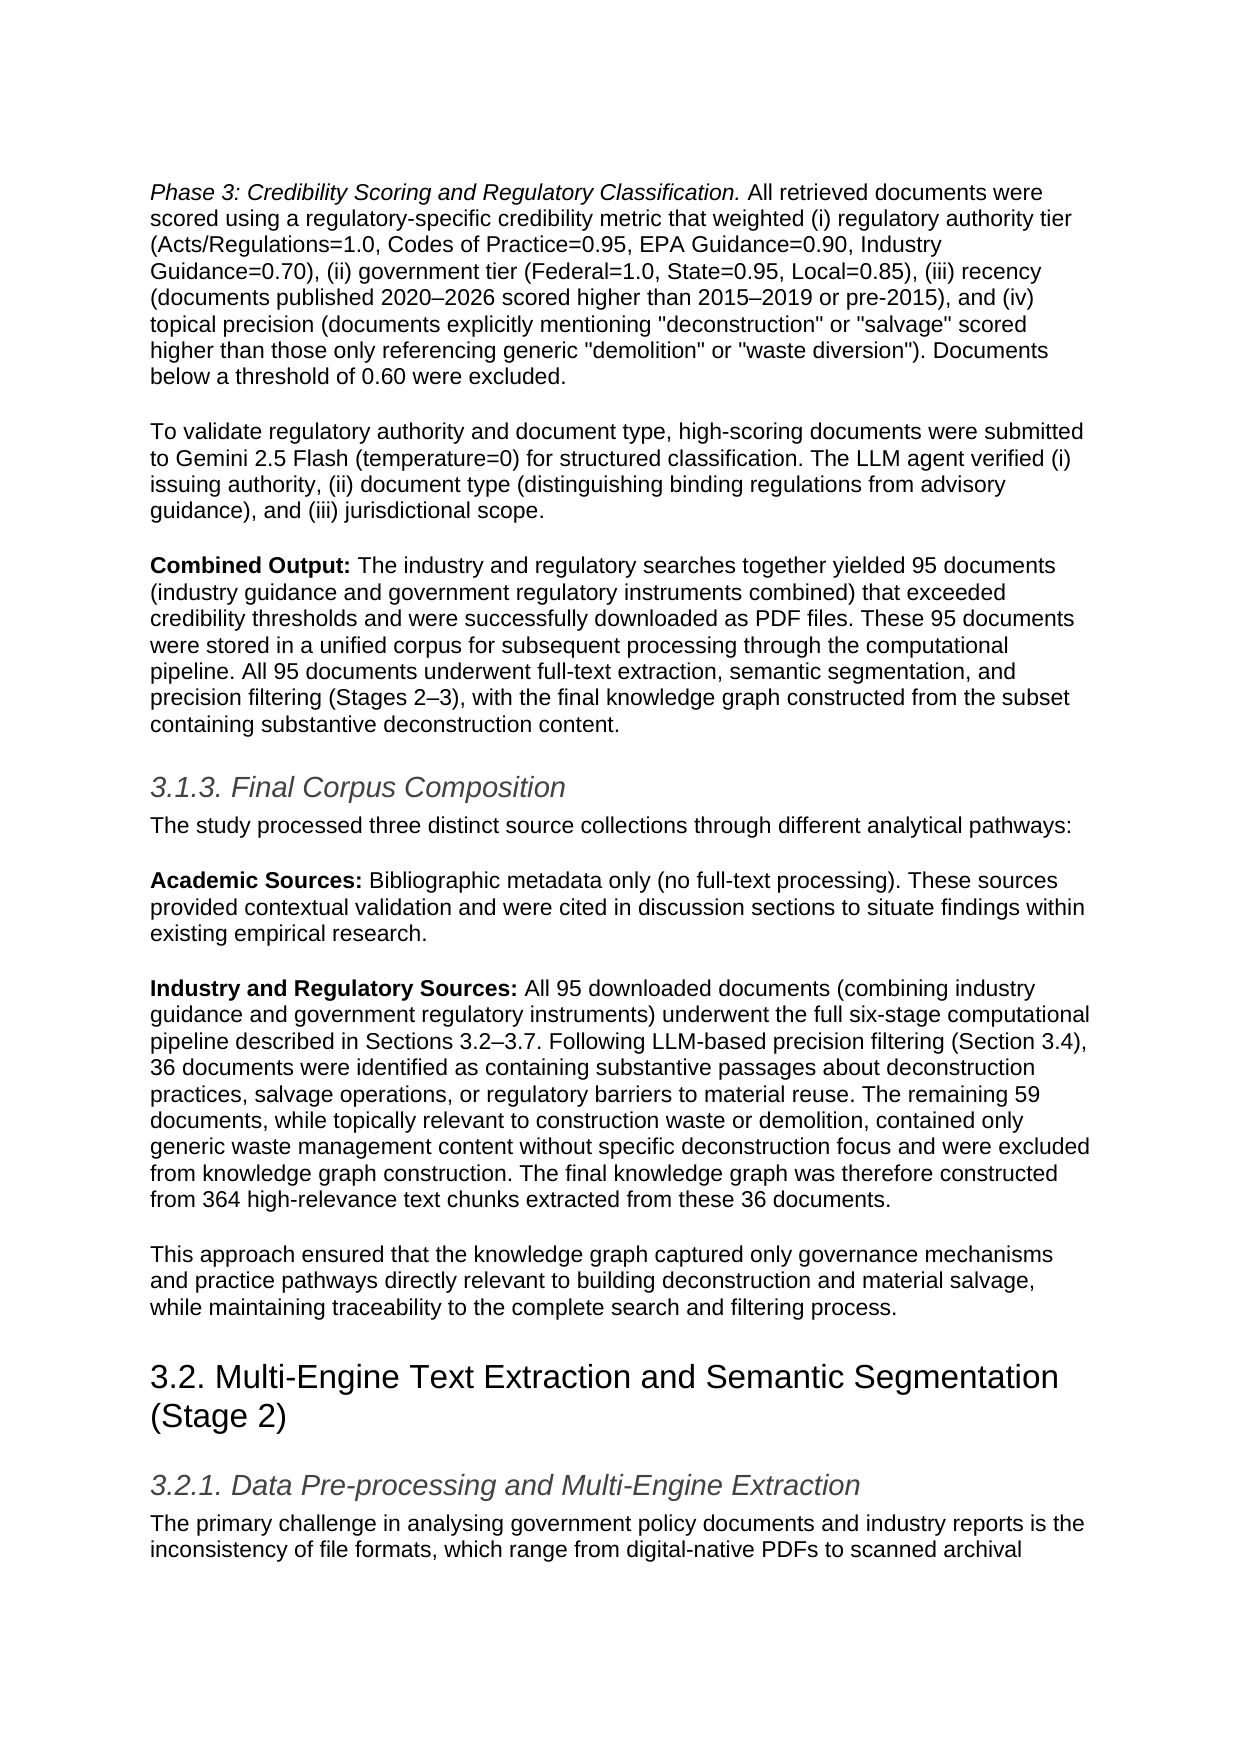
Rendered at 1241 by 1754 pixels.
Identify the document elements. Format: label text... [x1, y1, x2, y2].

text To validate regulatory authority and document type, high-scoring documents were submitted to Gemini 2.5 Flash (temperature=0) for structured classification. The LLM agent verified (i) issuing authority, (ii) document type (distinguishing binding regulations from advisory guidance), and (iii) jurisdictional scope. [150, 418, 1090, 524]
subtitle 3.2. Multi-Engine Text Extraction and Semantic Segmentation (Stage 2) [150, 1358, 1090, 1434]
text Industry and Regulatory Sources: All 95 downloaded documents (combining industry guidance and government regulatory instruments) underwent the full six-stage computational pipeline described in Sections 3.2–3.7. Following LLM-based precision filtering (Section 3.4), 36 documents were identified as containing substantive passages about deconstruction practices, salvage operations, or regulatory barriers to material reuse. The remaining 59 documents, while topically relevant to construction waste or demolition, contained only generic waste management content without specific deconstruction focus and were excluded from knowledge graph construction. The final knowledge graph was therefore constructed from 364 high-relevance text chunks extracted from these 36 documents. [150, 975, 1090, 1212]
text This approach ensured that the knowledge graph captured only governance mechanisms and practice pathways directly relevant to building deconstruction and material salvage, while maintaining traceability to the complete search and filtering process. [150, 1241, 1090, 1320]
text Combined Output: The industry and regulatory searches together yielded 95 documents (industry guidance and government regulatory instruments combined) that exceeded credibility thresholds and were successfully downloaded as PDF files. These 95 documents were stored in a unified corpus for subsequent processing through the computational pipeline. All 95 documents underwent full-text extraction, semantic segmentation, and precision filtering (Stages 2–3), with the final knowledge graph constructed from the subset containing substantive deconstruction content. [150, 552, 1090, 737]
text The study processed three distinct source collections through different analytical pathways: [150, 812, 1090, 838]
subtitle 3.2.1. Data Pre-processing and Multi-Engine Extraction [150, 1468, 1090, 1501]
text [150, 1510, 1090, 1562]
subtitle 3.1.3. Final Corpus Composition [150, 770, 1090, 804]
text Phase 3: Credibility Scoring and Regulatory Classification. All retrieved documents were scored using a regulatory-specific credibility metric that weighted (i) regulatory authority tier (Acts/Regulations=1.0, Codes of Practice=0.95, EPA Guidance=0.90, Industry Guidance=0.70), (ii) government tier (Federal=1.0, State=0.95, Local=0.85), (iii) recency (documents published 2020–2026 scored higher than 2015–2019 or pre-2015), and (iv) topical precision (documents explicitly mentioning "deconstruction" or "salvage" scored higher than those only referencing generic "demolition" or "waste diversion"). Documents below a threshold of 0.60 were excluded. [150, 179, 1090, 389]
text Academic Sources: Bibliographic metadata only (no full-text processing). These sources provided contextual validation and were cited in discussion sections to situate findings within existing empirical research. [150, 867, 1090, 946]
